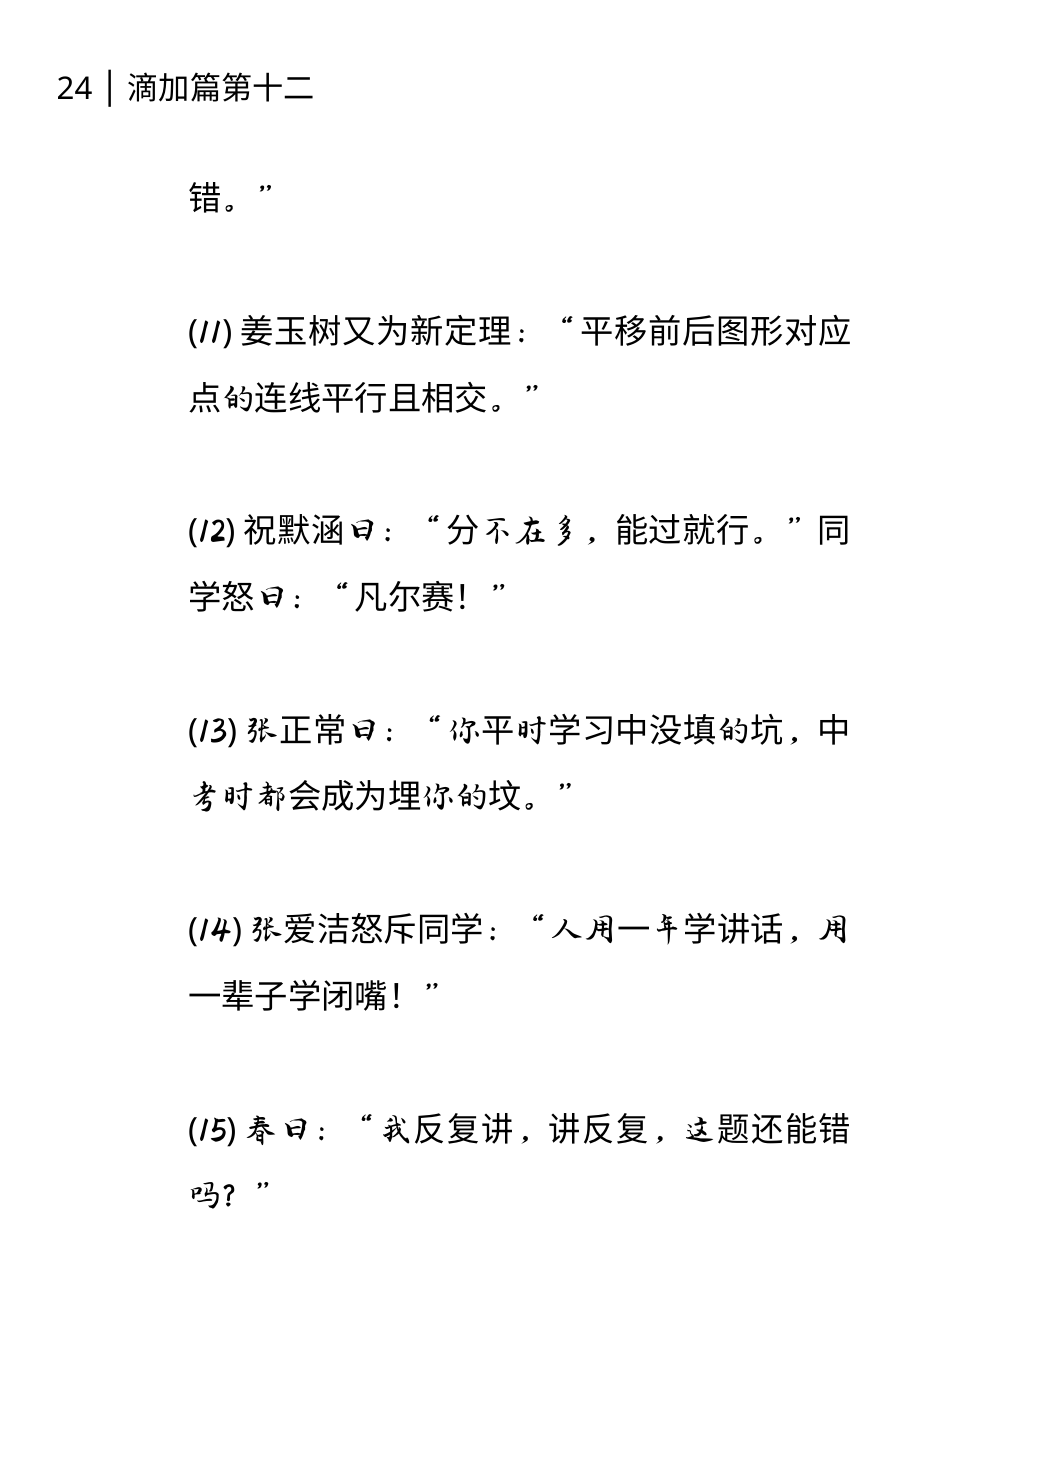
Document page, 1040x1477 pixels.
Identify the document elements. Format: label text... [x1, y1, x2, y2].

list 姜玉树又为新定理：“平移前后图形对应点的连线平行且相交。” [188, 299, 852, 432]
list 张爱洁怒斥同学：“人用一年学讲话，用一辈子学闭嘴！” [188, 897, 852, 1030]
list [188, 166, 852, 233]
list 祝默涵曰：“分不在多，能过就行。”同学怒曰：“凡尔赛！” [188, 499, 852, 632]
list 春曰：“我反复讲，讲反复，这题还能错吗？” [188, 1097, 852, 1230]
list 张正常曰：“你平时学习中没填的坑，中考时都会成为埋你的坟。” [188, 698, 852, 831]
